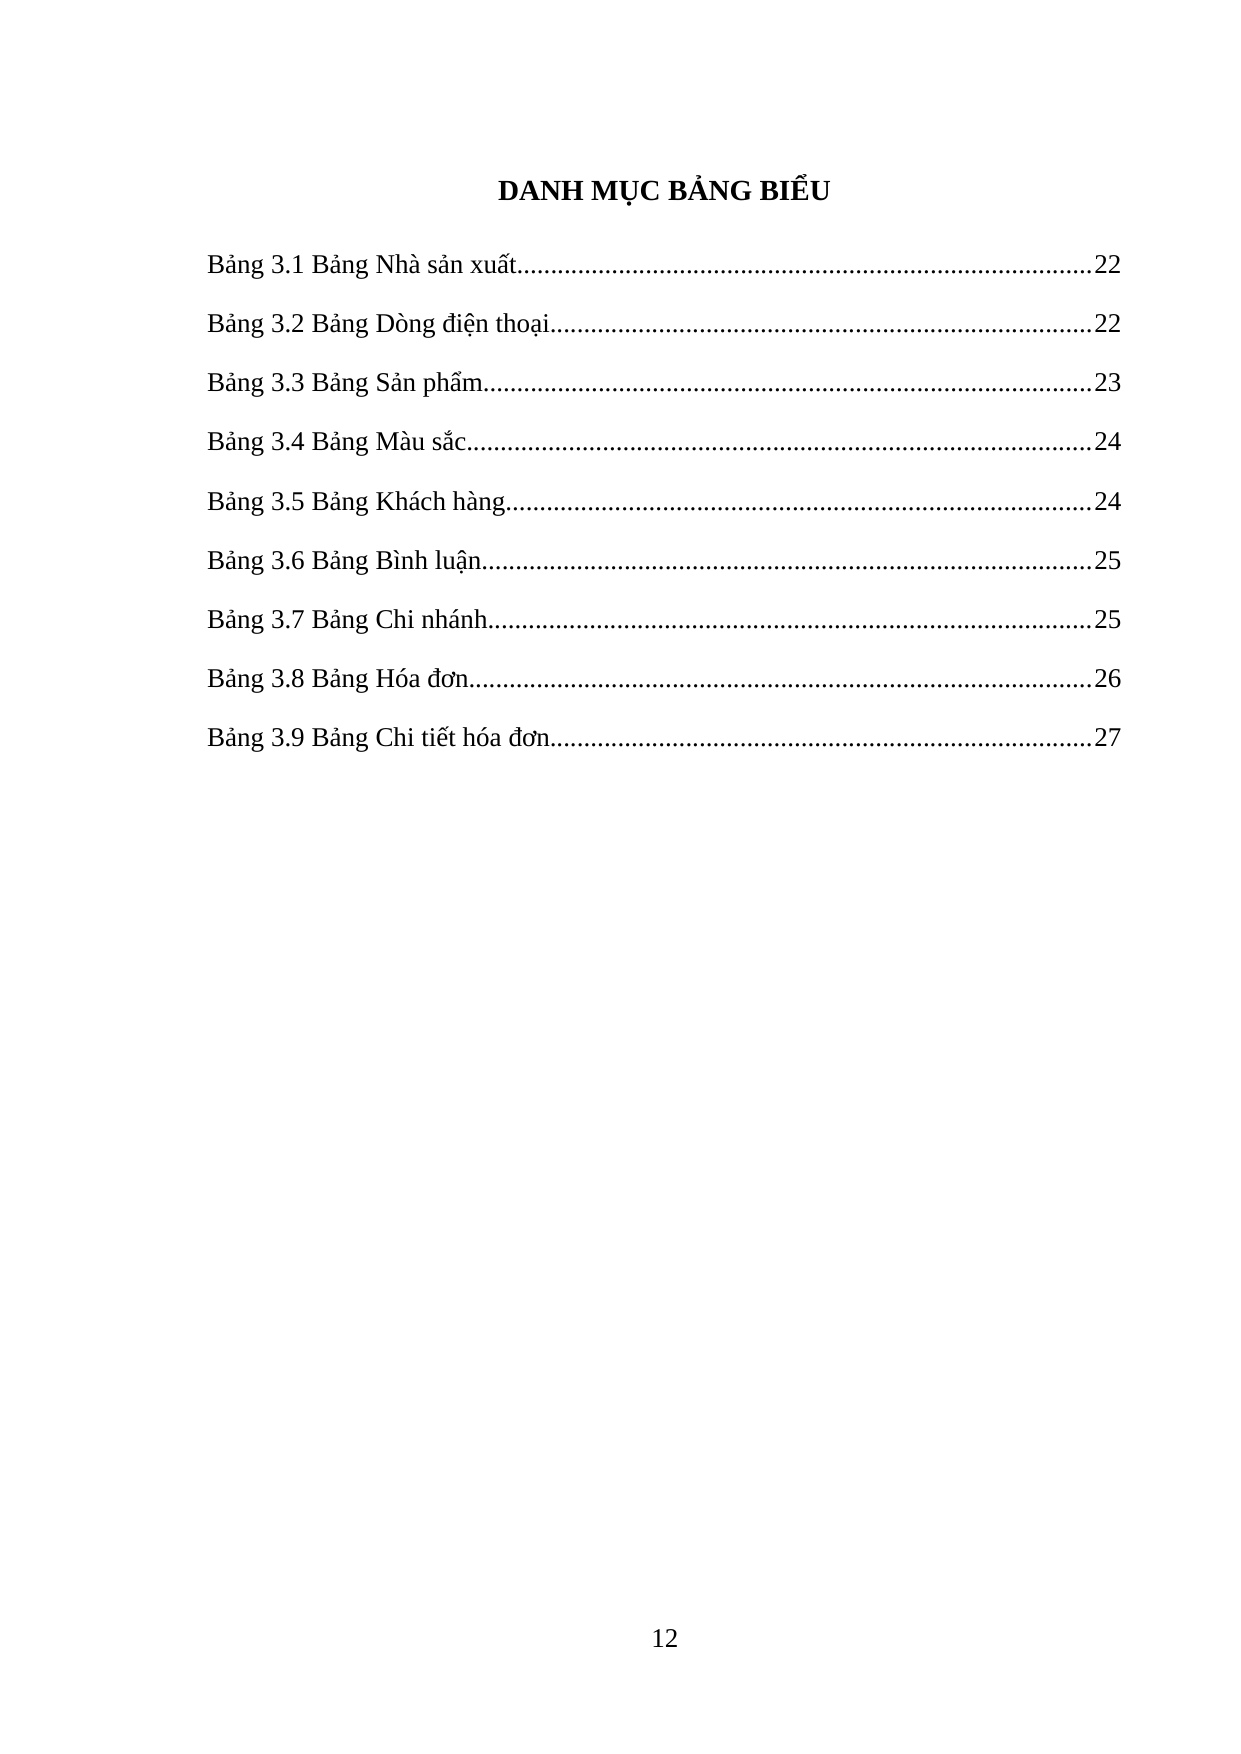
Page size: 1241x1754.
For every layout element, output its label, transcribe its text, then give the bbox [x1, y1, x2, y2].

text Bảng 3.3 Bảng Sản phẩm 23 [207, 366, 1122, 397]
text Bảng 3.2 Bảng Dòng điện thoại 22 [207, 307, 1122, 338]
text Bảng 3.4 Bảng Màu sắc 24 [207, 426, 1122, 457]
text Bảng 3.7 Bảng Chi nhánh 25 [207, 603, 1122, 634]
text DANH MỤC BẢNG BIỂU [207, 173, 1122, 206]
text Bảng 3.5 Bảng Khách hàng 24 [207, 485, 1122, 516]
text Bảng 3.1 Bảng Nhà sản xuất 22 [207, 248, 1122, 279]
text Bảng 3.6 Bảng Bình luận 25 [207, 544, 1122, 575]
text Bảng 3.8 Bảng Hóa đơn 26 [207, 662, 1122, 693]
text Bảng 3.9 Bảng Chi tiết hóa đơn 27 [207, 721, 1122, 752]
